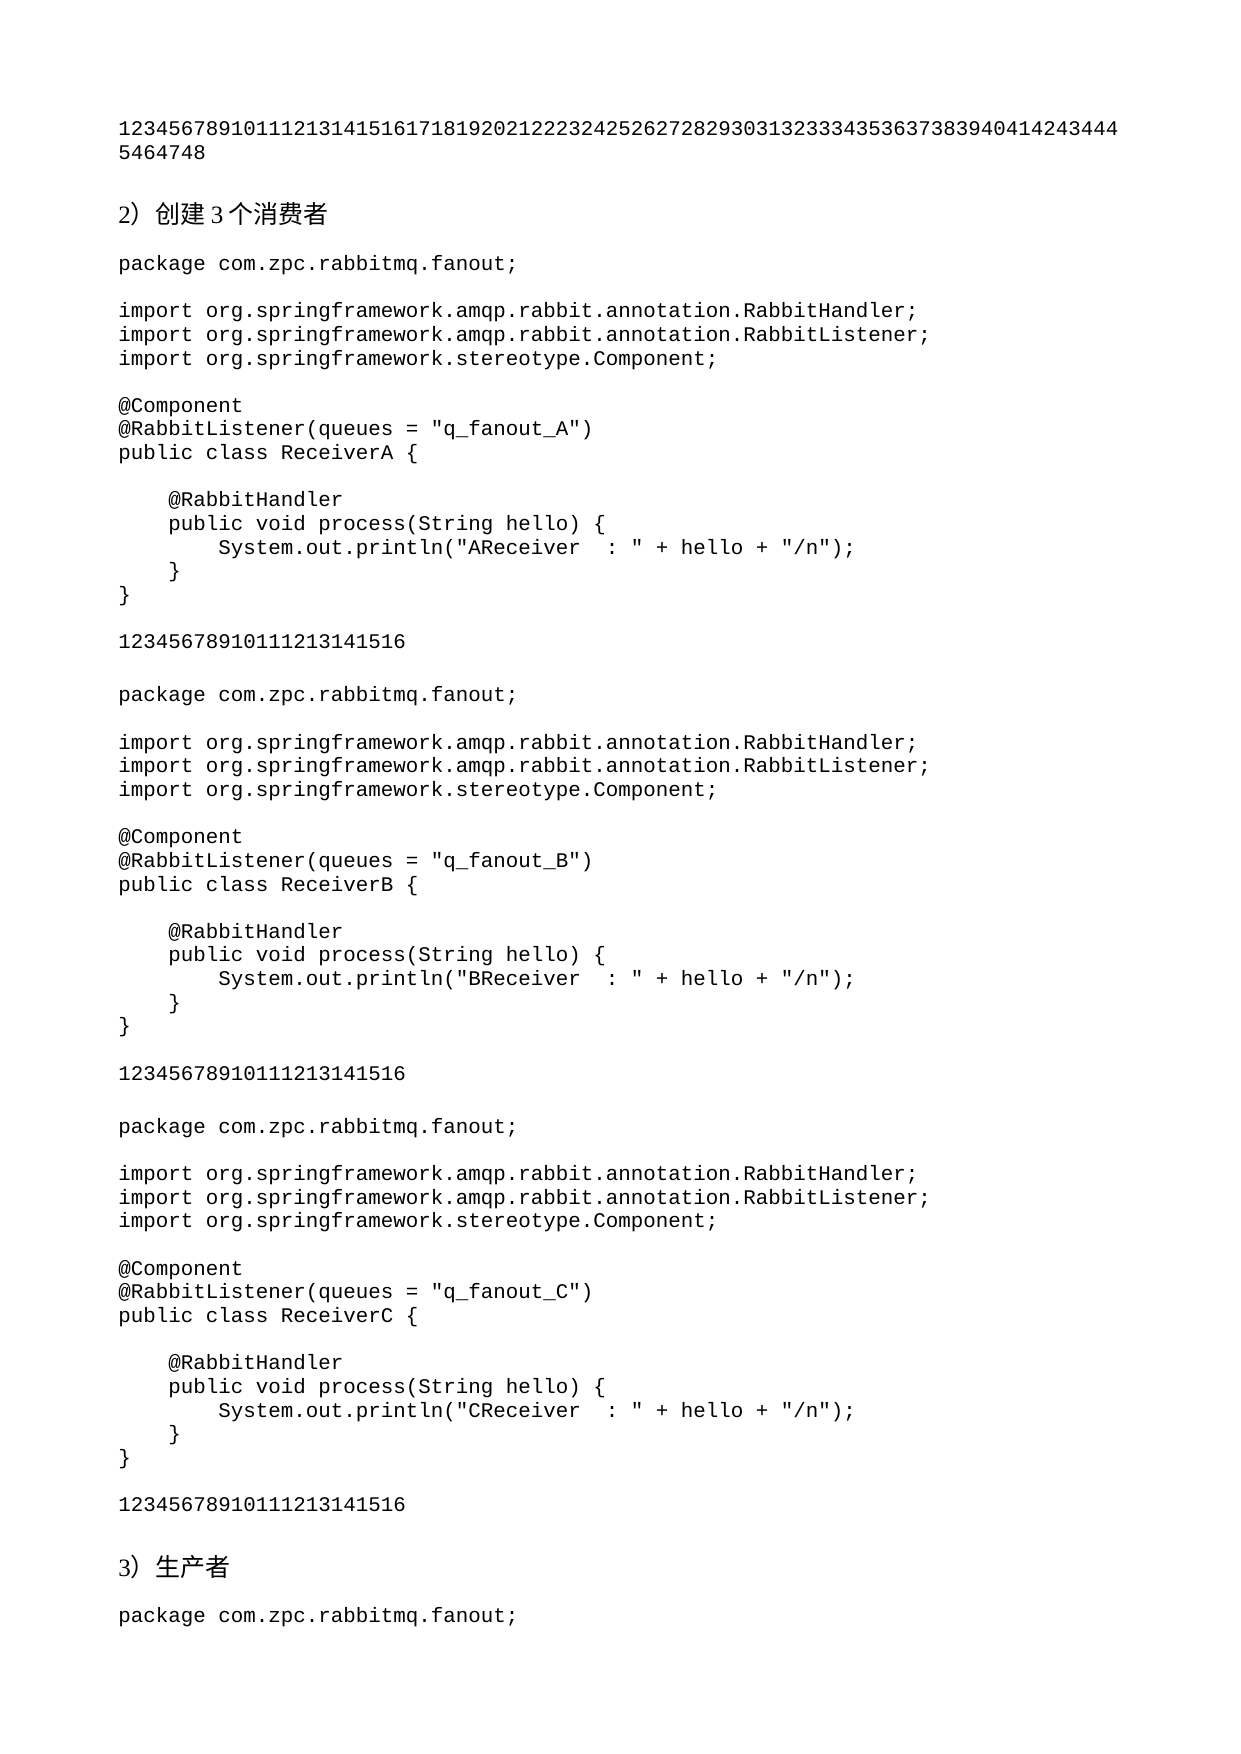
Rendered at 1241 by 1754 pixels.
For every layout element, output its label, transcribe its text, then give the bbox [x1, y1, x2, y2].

text import org.springframework.amqp.rabbit.annotation.RabbitHandler; [118, 732, 1122, 755]
text @RabbitListener(queues = "q_fanout_B") [118, 850, 1122, 873]
text } [118, 1423, 1122, 1447]
text @RabbitListener(queues = "q_fanout_C") [118, 1281, 1122, 1305]
text System.out.println("CReceiver : " + hello + "/n"); [118, 1399, 1122, 1423]
text public void process(String hello) { [118, 944, 1122, 968]
text System.out.println("BReceiver : " + hello + "/n"); [118, 968, 1122, 992]
text import org.springframework.amqp.rabbit.annotation.RabbitListener; [118, 324, 1122, 347]
text package com.zpc.rabbitmq.fanout; [118, 684, 1122, 708]
text @RabbitListener(queues = "q_fanout_A") [118, 418, 1122, 442]
text import org.springframework.stereotype.Component; [118, 347, 1122, 371]
text 3）生产者 [118, 1547, 1122, 1583]
text 12345678910111213141516 [118, 631, 1122, 655]
text import org.springframework.amqp.rabbit.annotation.RabbitHandler; [118, 1163, 1122, 1187]
text import org.springframework.amqp.rabbit.annotation.RabbitListener; [118, 1187, 1122, 1210]
text @Component [118, 1258, 1122, 1281]
text } [118, 992, 1122, 1015]
text import org.springframework.amqp.rabbit.annotation.RabbitHandler; [118, 300, 1122, 324]
text @RabbitHandler [118, 921, 1122, 944]
text public void process(String hello) { [118, 513, 1122, 537]
text @Component [118, 395, 1122, 418]
text public class ReceiverA { [118, 442, 1122, 466]
text import org.springframework.amqp.rabbit.annotation.RabbitListener; [118, 755, 1122, 779]
text 12345678910111213141516 [118, 1494, 1122, 1518]
text package com.zpc.rabbitmq.fanout; [118, 1116, 1122, 1139]
text public class ReceiverB { [118, 873, 1122, 897]
text import org.springframework.stereotype.Component; [118, 1210, 1122, 1234]
text 123456789101112131415161718192021222324252627282930313233343536373839404142434445464748 [118, 118, 1122, 165]
text package com.zpc.rabbitmq.fanout; [118, 1605, 1122, 1629]
text @RabbitHandler [118, 489, 1122, 513]
text } [118, 560, 1122, 584]
text import org.springframework.stereotype.Component; [118, 779, 1122, 803]
text System.out.println("AReceiver : " + hello + "/n"); [118, 537, 1122, 560]
text 12345678910111213141516 [118, 1063, 1122, 1086]
text package com.zpc.rabbitmq.fanout; [118, 253, 1122, 277]
text public void process(String hello) { [118, 1376, 1122, 1399]
text public class ReceiverC { [118, 1305, 1122, 1329]
text } [118, 1447, 1122, 1471]
text @RabbitHandler [118, 1352, 1122, 1376]
text 2）创建3个消费者 [118, 195, 1122, 231]
text } [118, 584, 1122, 608]
text } [118, 1015, 1122, 1039]
text @Component [118, 826, 1122, 850]
